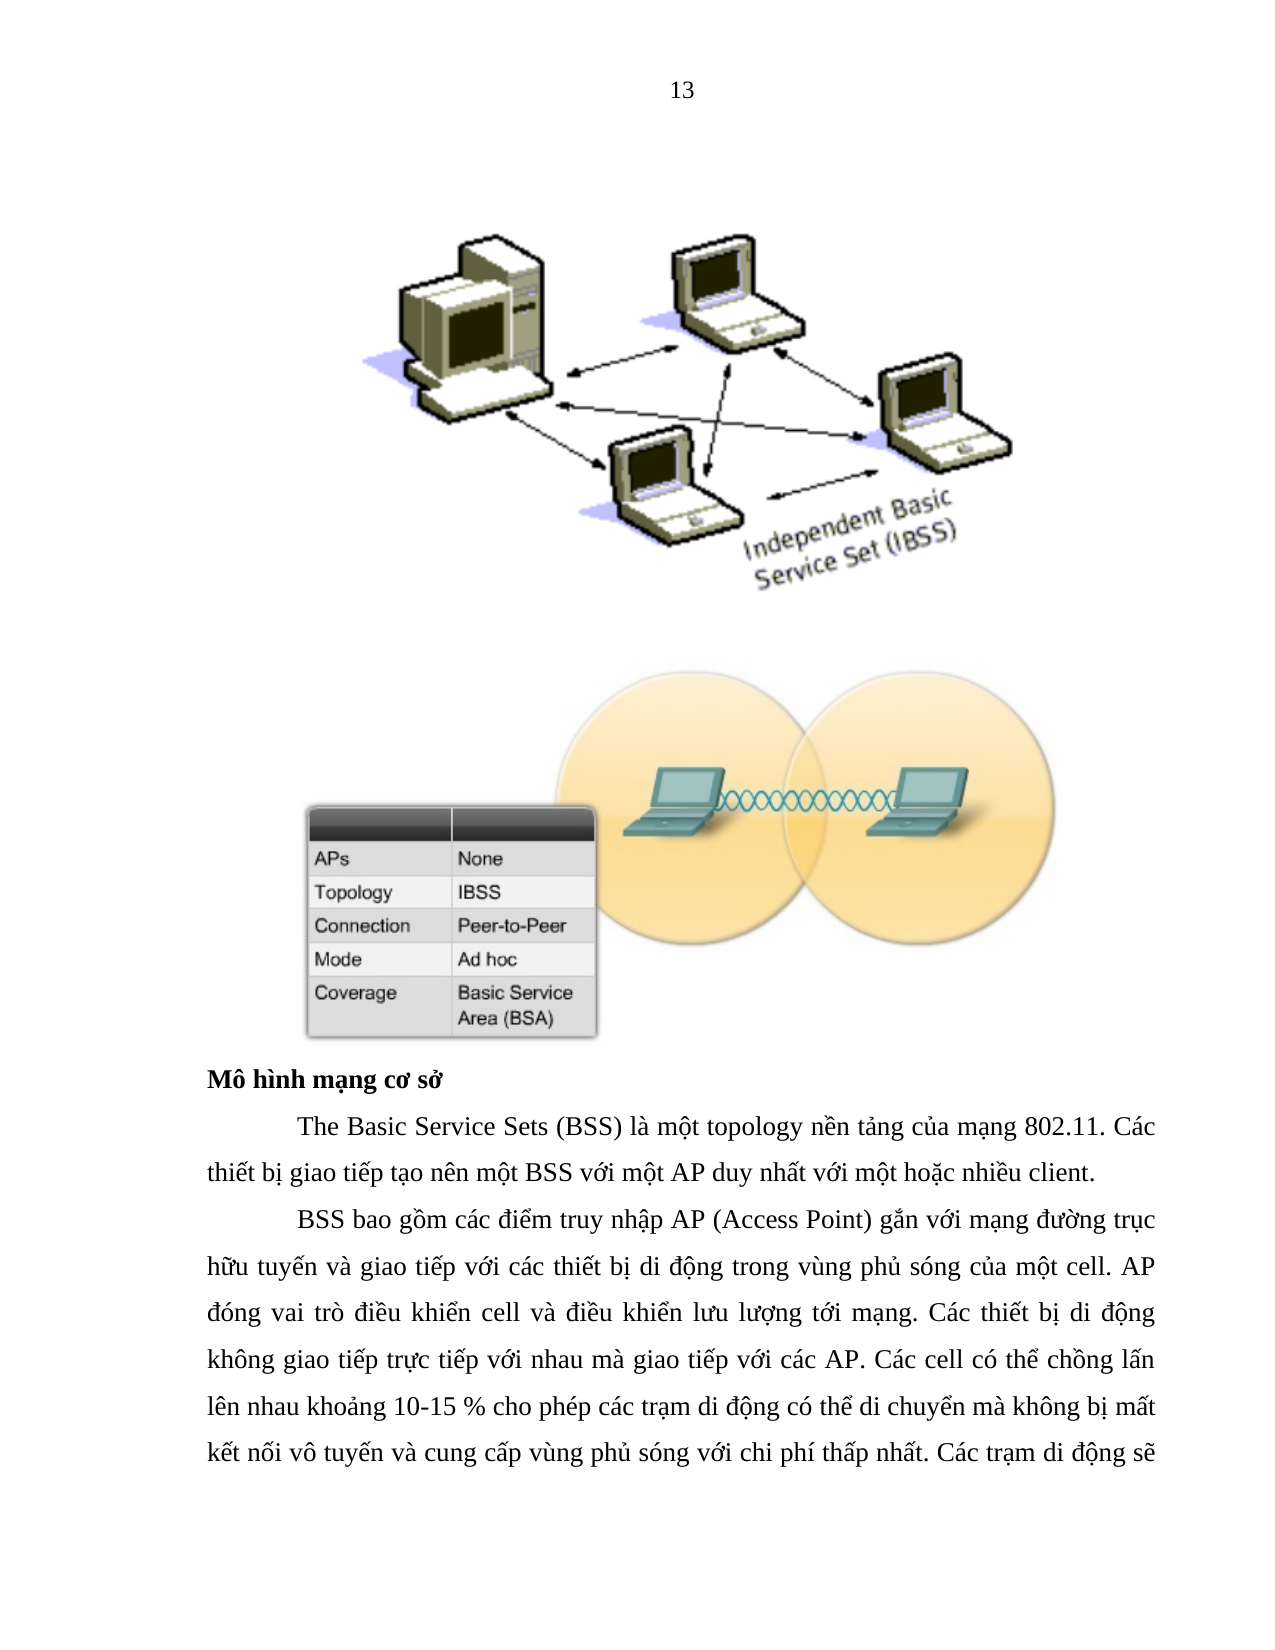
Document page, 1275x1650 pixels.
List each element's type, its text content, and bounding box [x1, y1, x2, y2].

text The Basic Service Sets (BSS) là một topology nền tảng của mạng 802.11. Các thiết bị giao tiếp tạo nên một BSS với một AP duy nhất với một hoặc nhiều client. [207, 1110, 1157, 1187]
picture [301, 637, 1062, 1047]
text Mô hình mạng cơ sở [207, 1063, 1157, 1094]
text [207, 1203, 1157, 1467]
picture [326, 206, 1038, 621]
